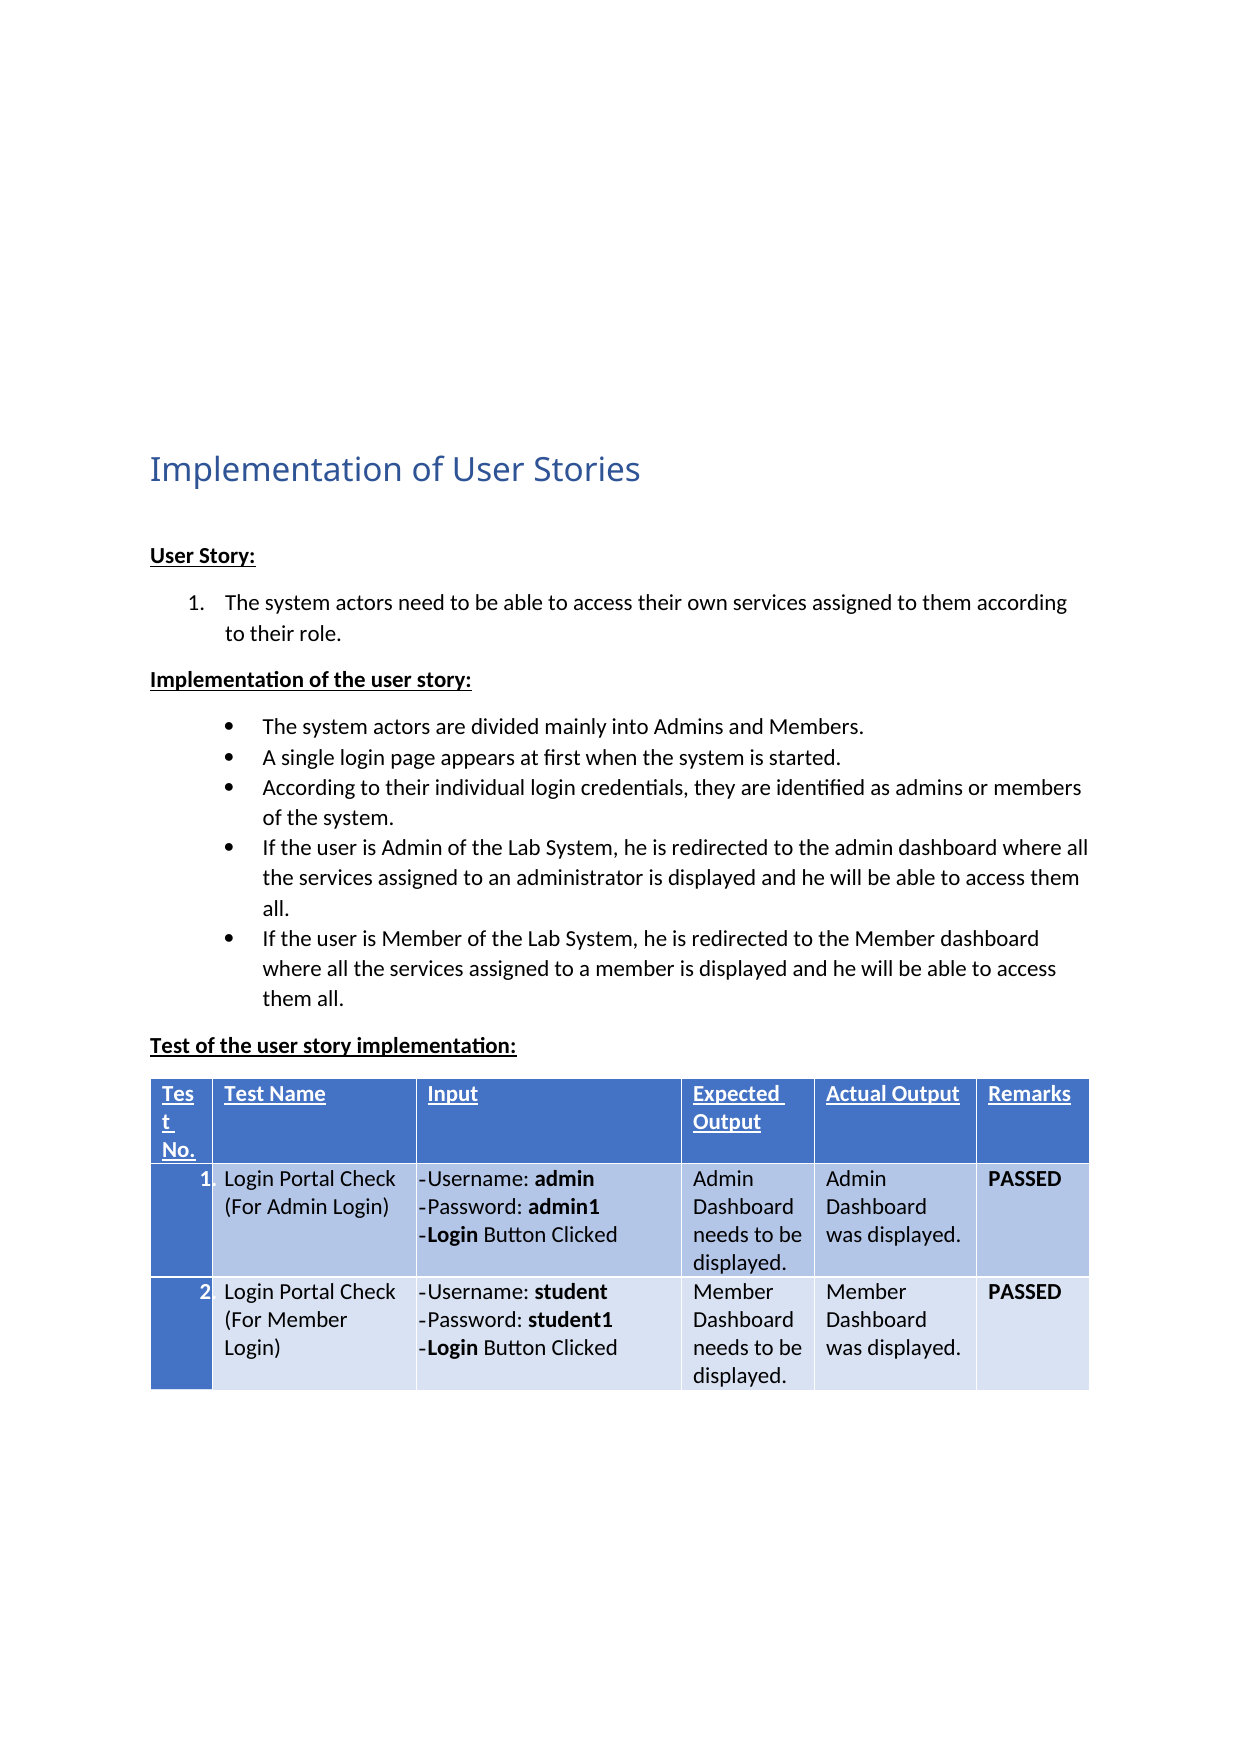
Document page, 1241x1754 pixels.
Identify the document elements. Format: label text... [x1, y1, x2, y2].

table_cell [151, 1278, 212, 1389]
table_cell Member Dashboard was displayed. [815, 1278, 976, 1389]
table_cell Username: student Password: student1 Login Button Clicked [417, 1278, 681, 1389]
table_header Expected Output [682, 1079, 814, 1163]
table_header Input [417, 1079, 681, 1163]
table_cell Username: admin Password: admin1 Login Button Clicked [417, 1164, 681, 1276]
table_header Actual Output [815, 1079, 976, 1163]
table_cell [151, 1164, 212, 1276]
subtitle Implementation of User Stories [150, 446, 1090, 491]
table_cell PASSED [977, 1164, 1089, 1276]
list According to their individual login credentials, they are identified as admins or members of the system. [225, 773, 1090, 831]
list A single login page appears at first when the system is started. [225, 743, 1090, 771]
table_cell PASSED [977, 1278, 1089, 1389]
table_cell Login Portal Check (For Admin Login) [213, 1164, 416, 1276]
list If the user is Member of the Lab System, he is redirected to the Member dashboard where all the services assigned to a member is displayed and he will be able to access them all. [225, 924, 1090, 1012]
text Implementation of the user story: [150, 666, 1090, 694]
text User Story: [150, 542, 1090, 570]
list The system actors need to be able to access their own services assigned to them according to their role. [187, 588, 1090, 647]
table_cell Admin Dashboard needs to be displayed. [682, 1164, 814, 1276]
table_header Test Name [213, 1079, 416, 1163]
list The system actors are divided mainly into Admins and Members. [225, 712, 1090, 741]
table_cell Login Portal Check (For Member Login) [213, 1278, 416, 1389]
table_header Remarks [977, 1079, 1089, 1163]
table_cell Admin Dashboard was displayed. [815, 1164, 976, 1276]
text Test of the user story implementation: [150, 1031, 1090, 1059]
table_header Test No. [151, 1079, 212, 1163]
table_cell Member Dashboard needs to be displayed. [682, 1278, 814, 1389]
list If the user is Admin of the Lab System, he is redirected to the admin dashboard where all the services assigned to an administrator is displayed and he will be able to access them all. [225, 833, 1090, 922]
